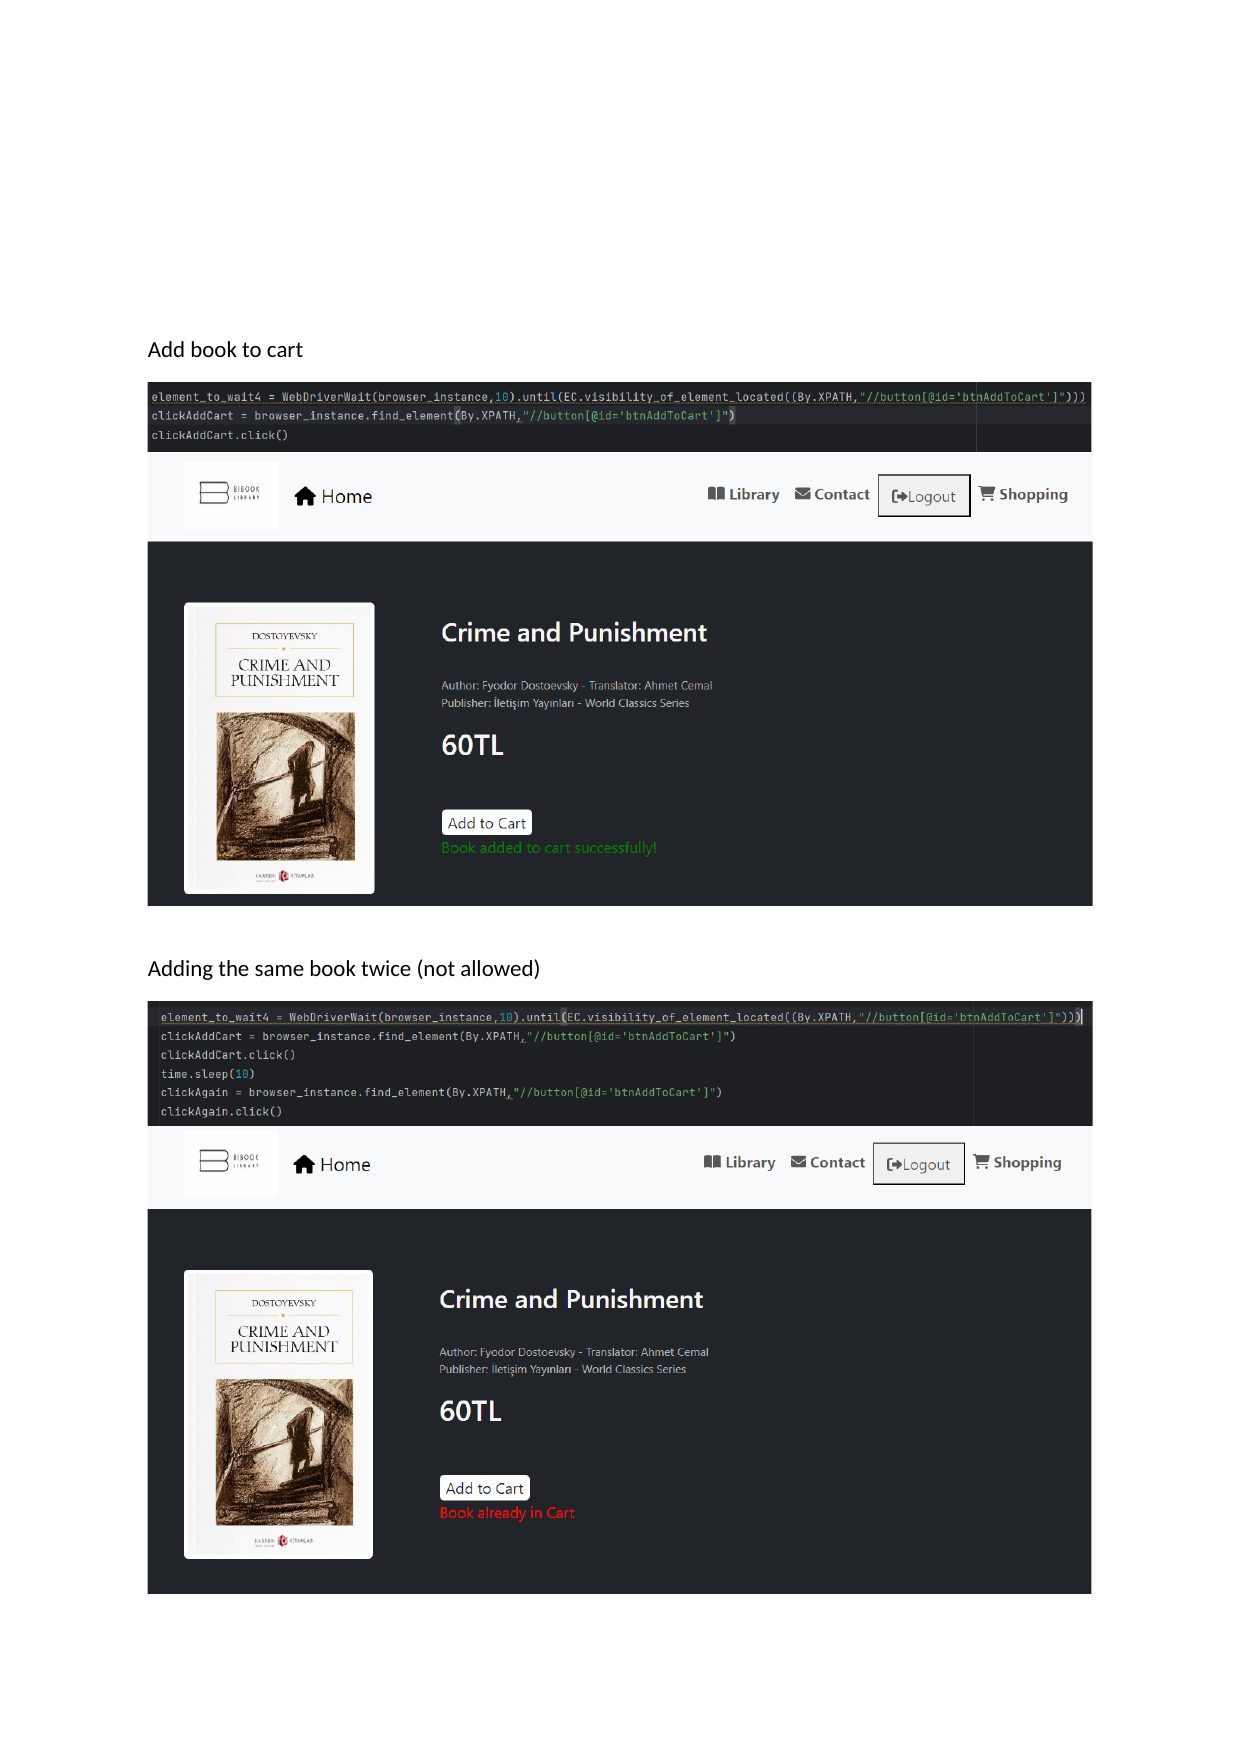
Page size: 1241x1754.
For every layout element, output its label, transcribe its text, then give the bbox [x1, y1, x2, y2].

picture [147, 454, 1093, 906]
text Adding the same book twice (not allowed) [148, 924, 1093, 982]
picture [147, 1127, 1092, 1594]
picture [147, 1001, 1093, 1126]
picture [147, 382, 1092, 452]
text Add book to cart [148, 335, 1093, 363]
